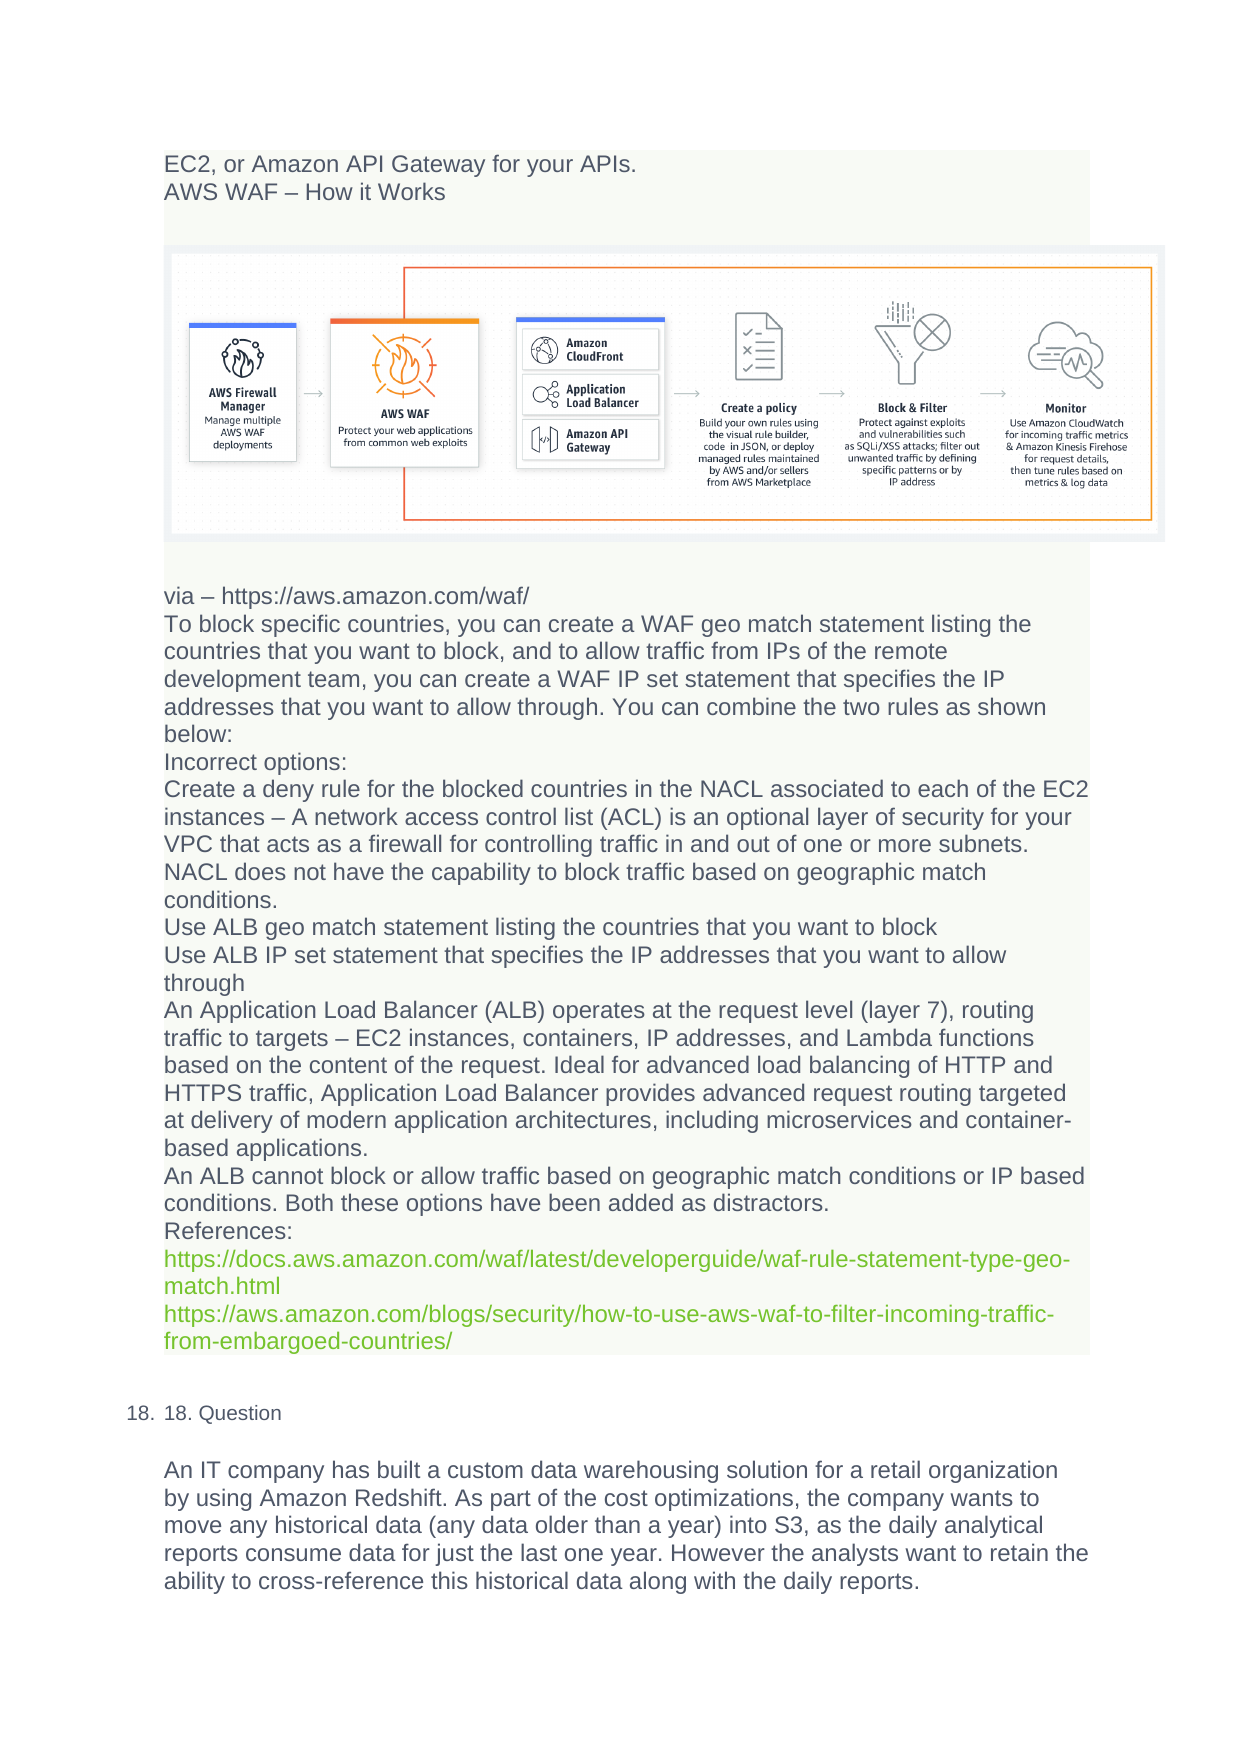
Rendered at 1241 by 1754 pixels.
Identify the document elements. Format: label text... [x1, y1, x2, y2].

picture [163, 245, 1166, 542]
subtitle 18. Question [126, 1395, 1090, 1425]
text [164, 1456, 1090, 1594]
text via – https://aws.amazon.com/waf/ To block specific countries, you can create a WAF geo match statement listing the countries that you want to block, and to allow traffic from IPs of the remote development team, you can create a WAF IP set statement that specifies the IP addresses that you want to allow through. You can combine the two rules as shown below: Incorrect options: Create a deny rule for the blocked countries in the NACL associated to each of the EC2 instances – A network access control list (ACL) is an optional layer of security for your VPC that acts as a firewall for controlling traffic in and out of one or more subnets. NACL does not have the capability to block traffic based on geographic match conditions. Use ALB geo match statement listing the countries that you want to block Use ALB IP set statement that specifies the IP addresses that you want to allow through An Application Load Balancer (ALB) operates at the request level (layer 7), routing traffic to targets – EC2 instances, containers, IP addresses, and Lambda functions based on the content of the request. Ideal for advanced load balancing of HTTP and HTTPS traffic, Application Load Balancer provides advanced request routing targeted at delivery of modern application architectures, including microservices and container-based applications. An ALB cannot block or allow traffic based on geographic match conditions or IP based conditions. Both these options have been added as distractors. References: https://docs.aws.amazon.com/waf/latest/developerguide/waf-rule-statement-type-geo-match.html https://aws.amazon.com/blogs/security/how-to-use-aws-waf-to-filter-incoming-traffic-from-embargoed-countries/ [164, 582, 1090, 1355]
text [164, 150, 1090, 205]
